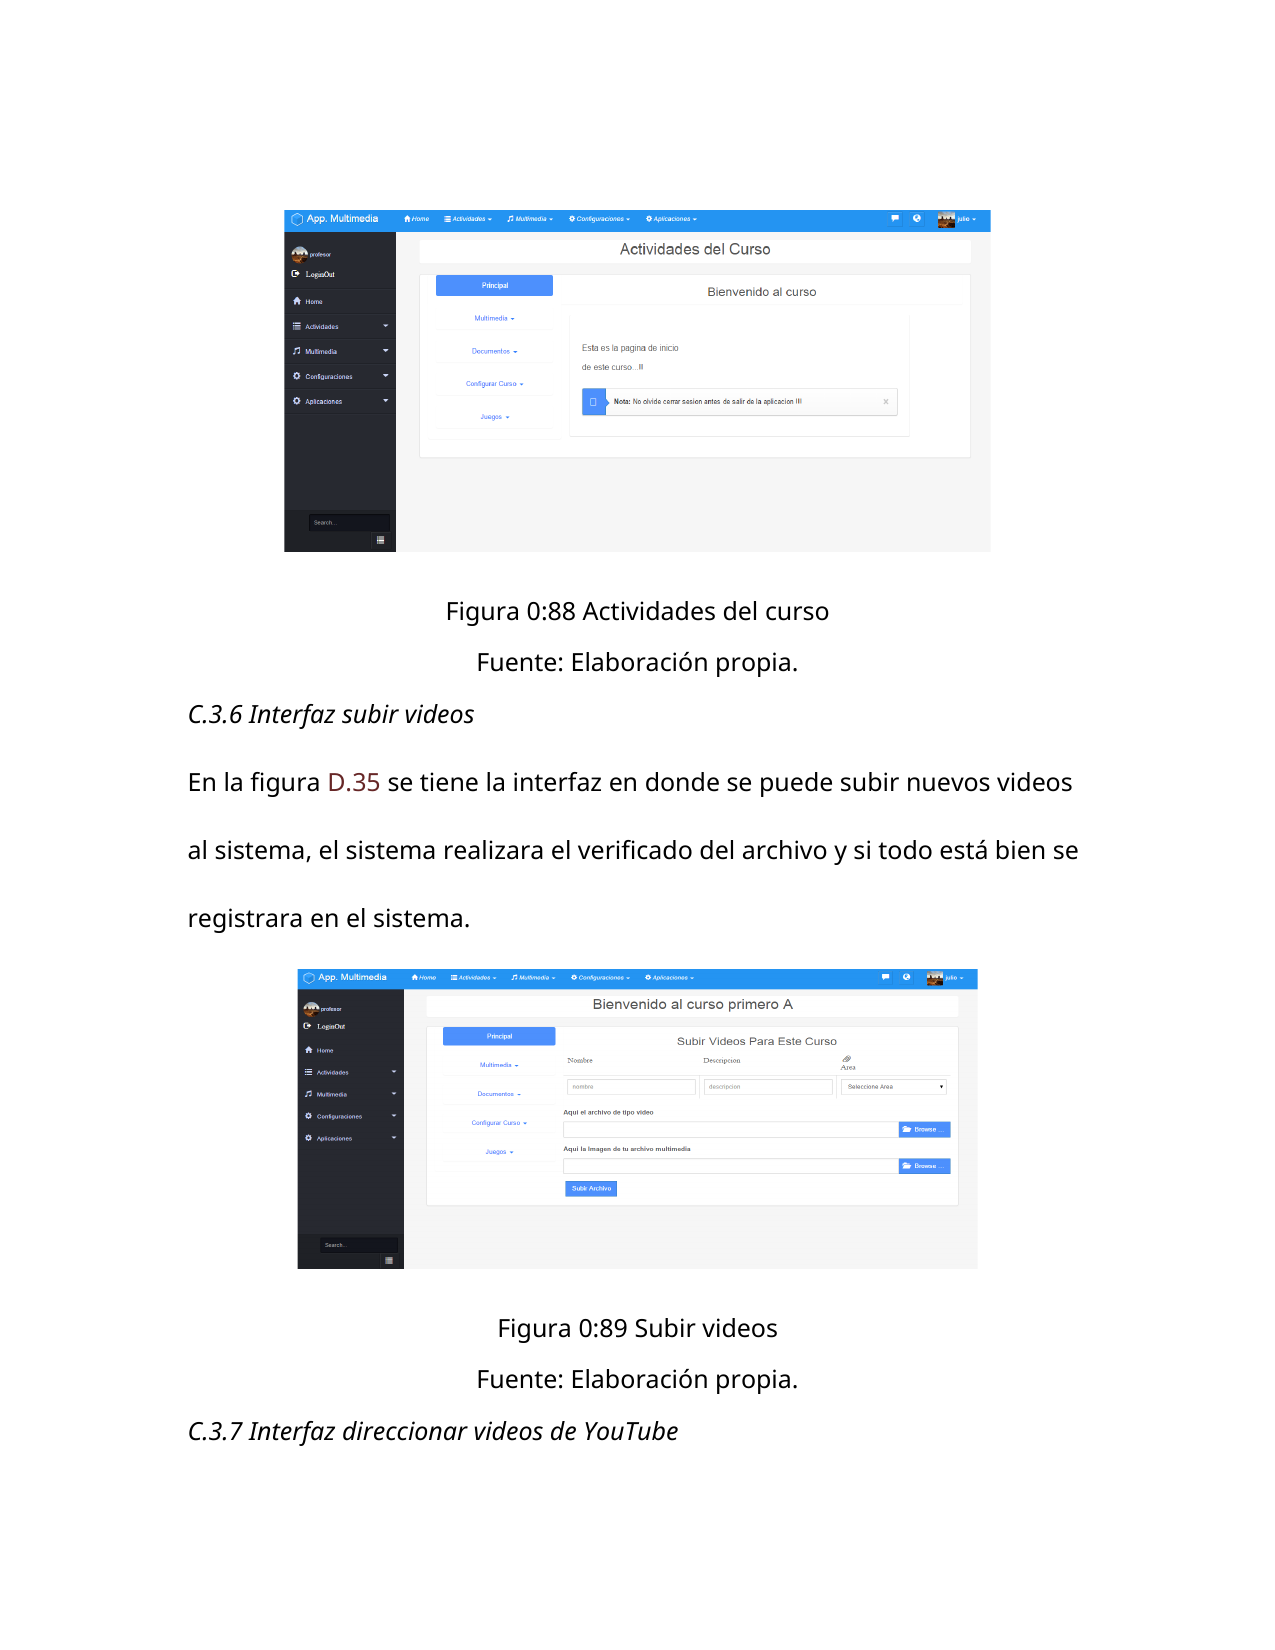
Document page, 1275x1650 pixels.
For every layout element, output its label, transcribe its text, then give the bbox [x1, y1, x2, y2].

text En la figura D.35 se tiene la interfaz en donde se puede subir nuevos videos al sistema, el sistema realizara el verificado del archivo y si todo está bien se registrara en el sistema. [187, 765, 1087, 935]
text Fuente: Elaboración propia. [187, 645, 1087, 679]
text Fuente: Elaboración propia. [187, 1362, 1087, 1396]
subtitle C.3.7 Interfaz direccionar videos de YouTube [187, 1414, 1087, 1448]
subtitle C.3.6 Interfaz subir videos [187, 697, 1087, 731]
